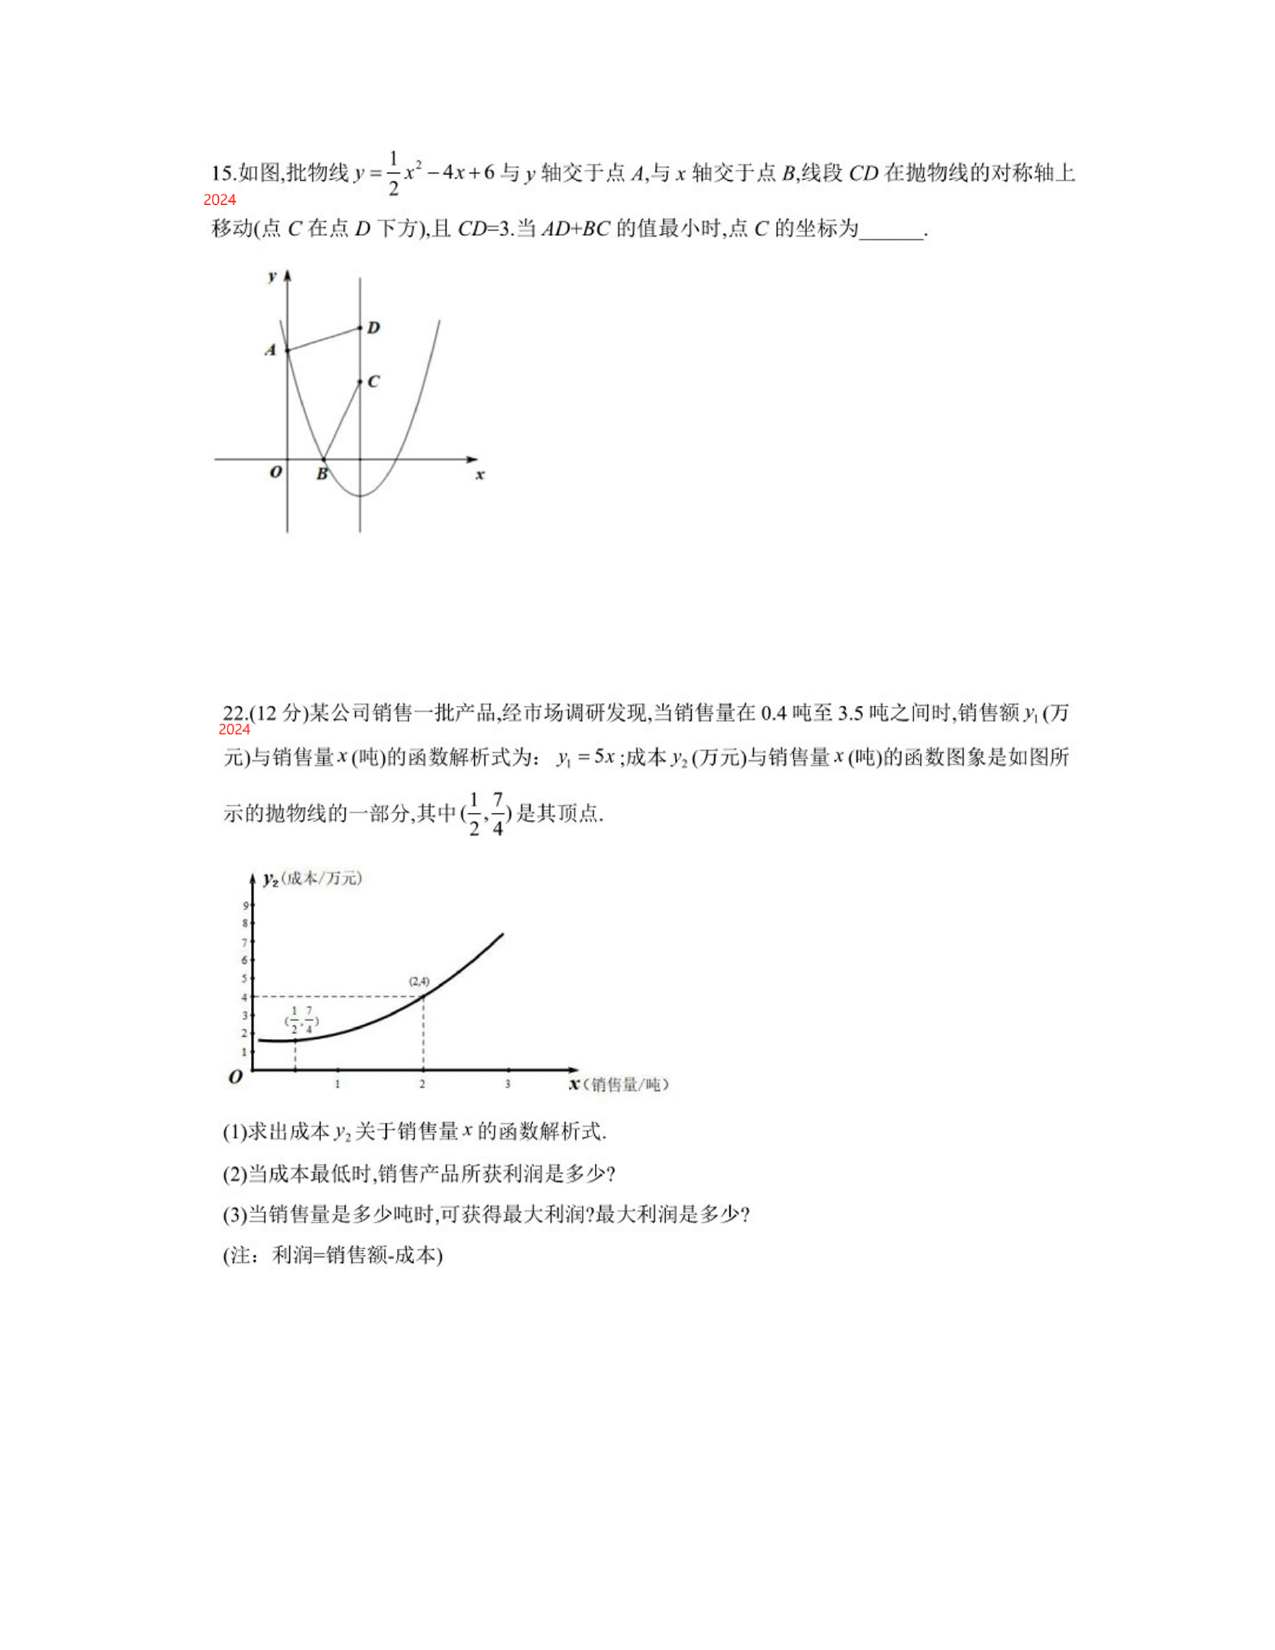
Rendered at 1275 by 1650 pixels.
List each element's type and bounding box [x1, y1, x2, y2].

picture [187, 692, 1086, 1279]
picture [187, 150, 1088, 539]
